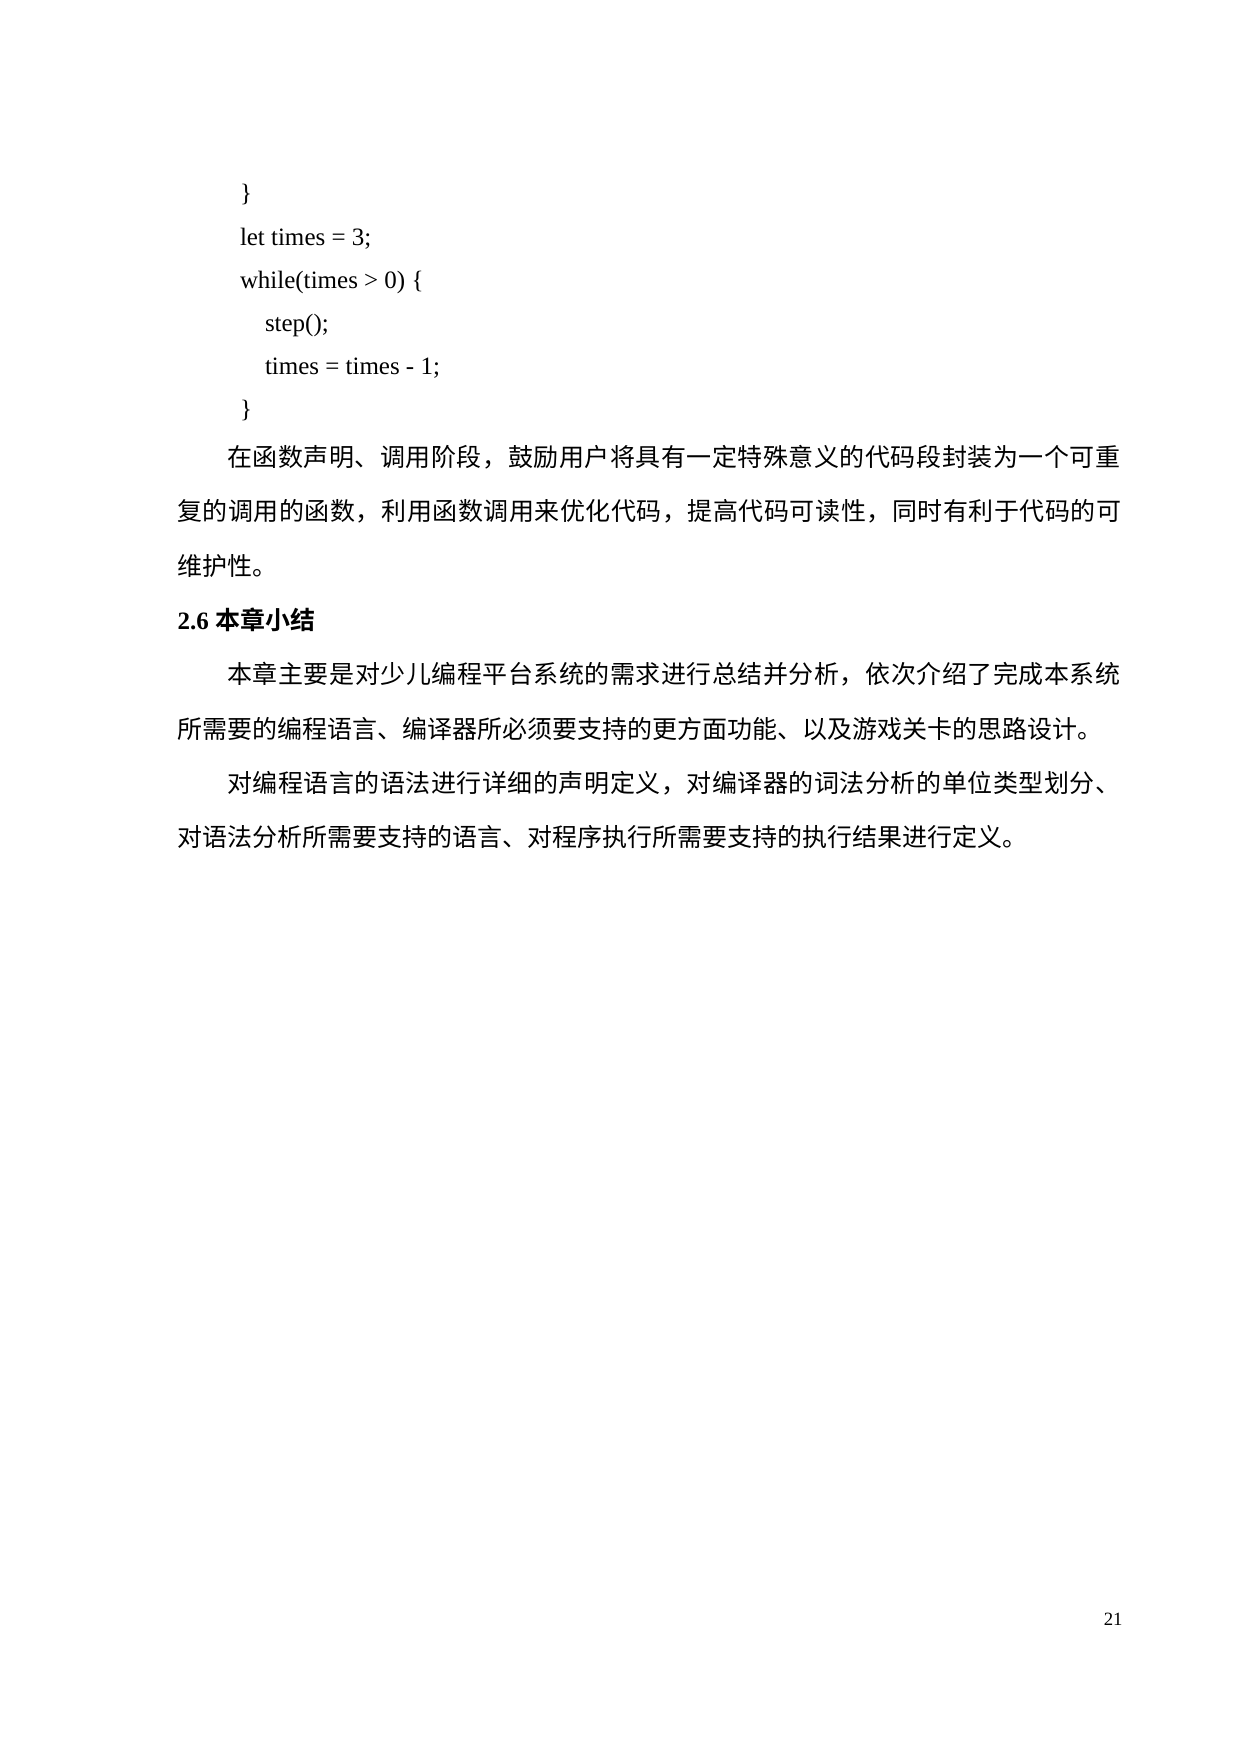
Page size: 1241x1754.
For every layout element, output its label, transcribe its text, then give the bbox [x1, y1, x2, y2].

text } [177, 394, 1122, 423]
text step(); [177, 308, 1122, 337]
subtitle 本章小结 [177, 600, 1122, 637]
text times = times - 1; [177, 351, 1122, 380]
text let times = 3; [177, 222, 1122, 250]
text 对编程语言的语法进行详细的声明定义，对编译器的词法分析的单位类型划分、对语法分析所需要支持的语言、对程序执行所需要支持的执行结果进行定义。 [177, 763, 1122, 854]
text } [177, 178, 1122, 207]
text 在函数声明、调用阶段，鼓励用户将具有一定特殊意义的代码段封装为一个可重复的调用的函数，利用函数调用来优化代码，提高代码可读性，同时有利于代码的可维护性。 [177, 437, 1122, 582]
text 本章主要是对少儿编程平台系统的需求进行总结并分析，依次介绍了完成本系统所需要的编程语言、编译器所必须要支持的更方面功能、以及游戏关卡的思路设计。 [177, 655, 1122, 745]
text while(times > 0) { [177, 265, 1122, 293]
